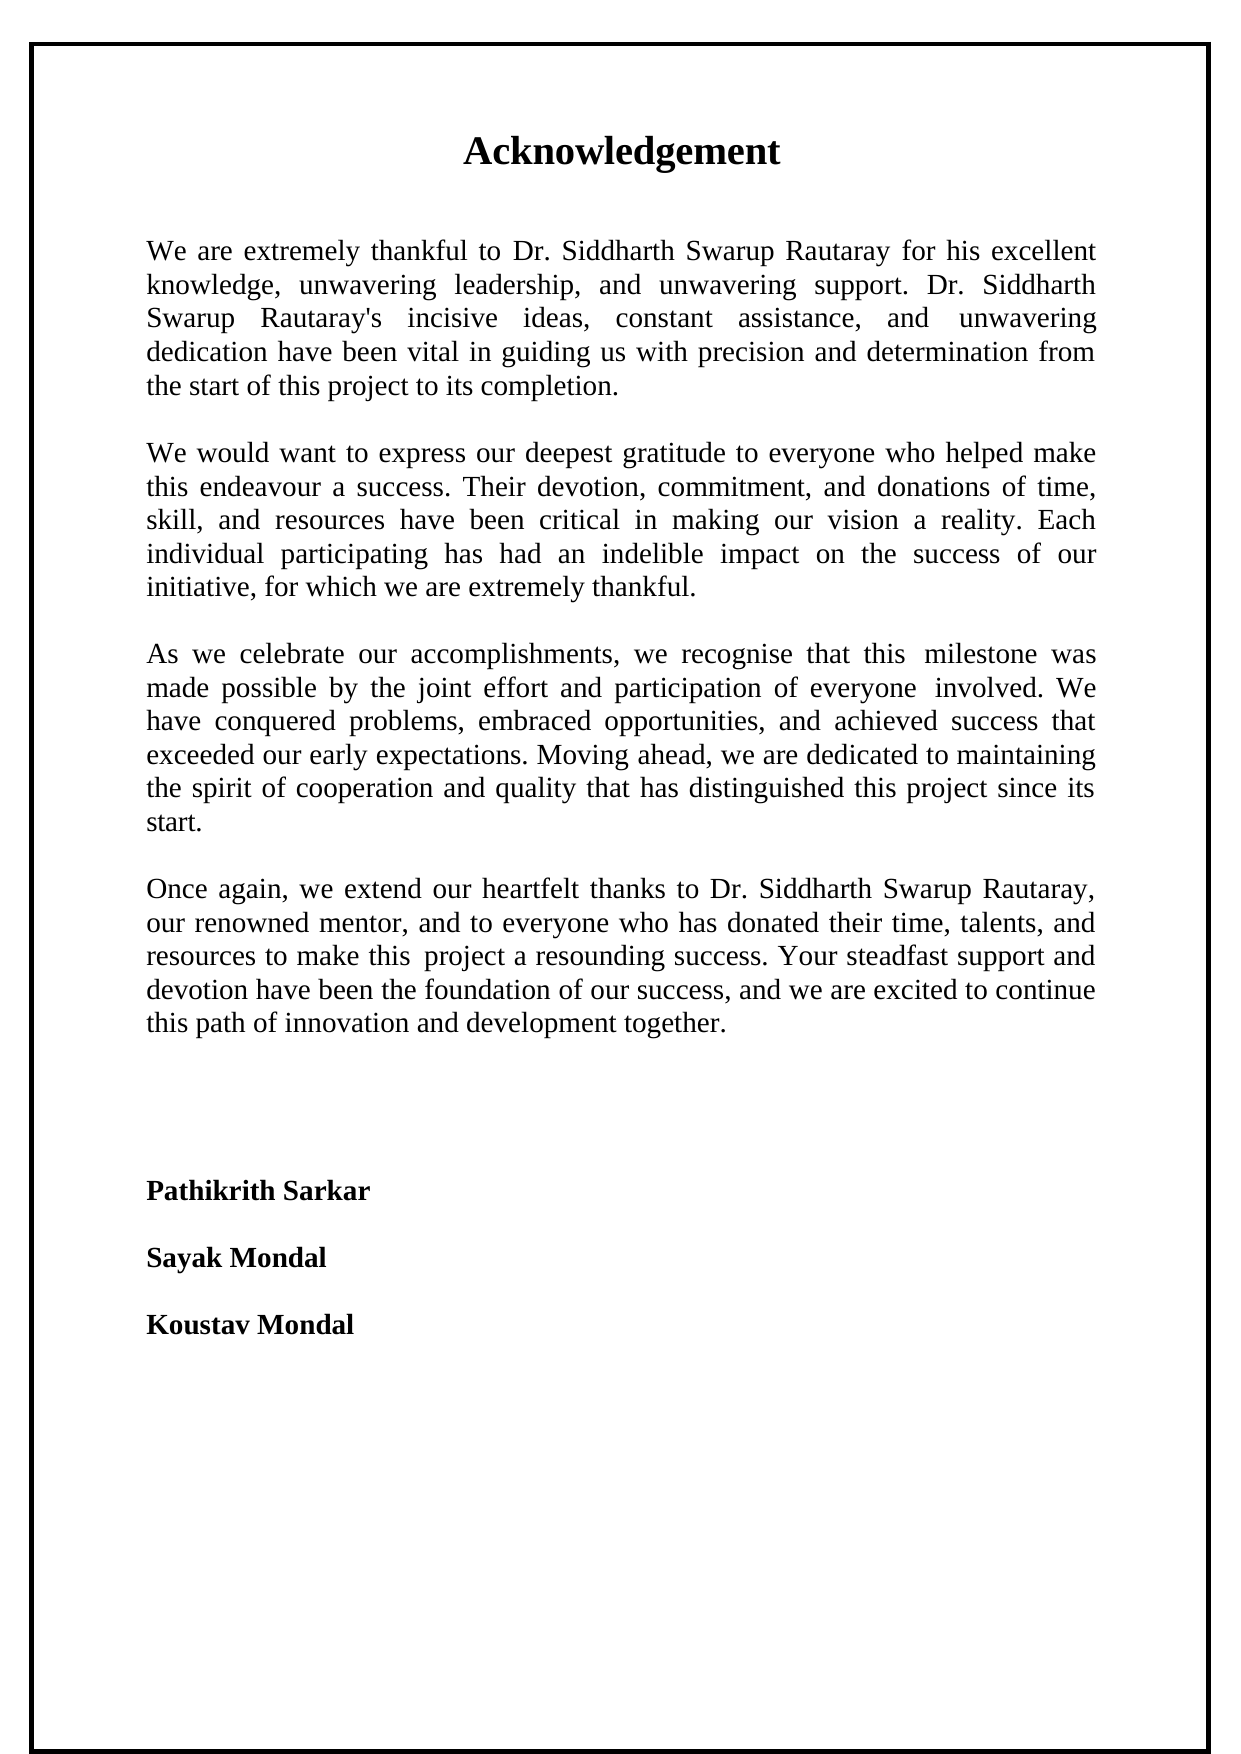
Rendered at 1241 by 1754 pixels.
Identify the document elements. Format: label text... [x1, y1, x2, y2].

text Koustav Mondal [146, 1307, 1096, 1341]
text We would want to express our deepest gratitude to everyone who helped make this endeavour a success. Their devotion, commitment, and donations of time, skill, and resources have been critical in making our vision a reality. Each individual participating has had an indelible impact on the success of our initiative, for which we are extremely thankful. [146, 435, 1097, 603]
text Sayak Mondal [146, 1240, 1096, 1274]
text We are extremely thankful to Dr. Siddharth Swarup Rautaray for his excellent knowledge, unwavering leadership, and unwavering support. Dr. Siddharth Swarup Rautaray's incisive ideas, constant assistance, and unwavering dedication have been vital in guiding us with precision and determination from the start of this project to its completion. [146, 233, 1097, 401]
text Pathikrith Sarkar [146, 1173, 1096, 1207]
subtitle Acknowledgement [110, 127, 1133, 173]
text Once again, we extend our heartfelt thanks to Dr. Siddharth Swarup Rautaray, our renowned mentor, and to everyone who has donated their time, talents, and resources to make this project a resounding success. Your steadfast support and devotion have been the foundation of our success, and we are excited to continue this path of innovation and development together. [146, 871, 1096, 1039]
text As we celebrate our accomplishments, we recognise that this milestone was made possible by the joint effort and participation of everyone involved. We have conquered problems, embraced opportunities, and achieved success that exceeded our early expectations. Moving ahead, we are dedicated to maintaining the spirit of cooperation and quality that has distinguished this project since its start. [146, 636, 1097, 837]
